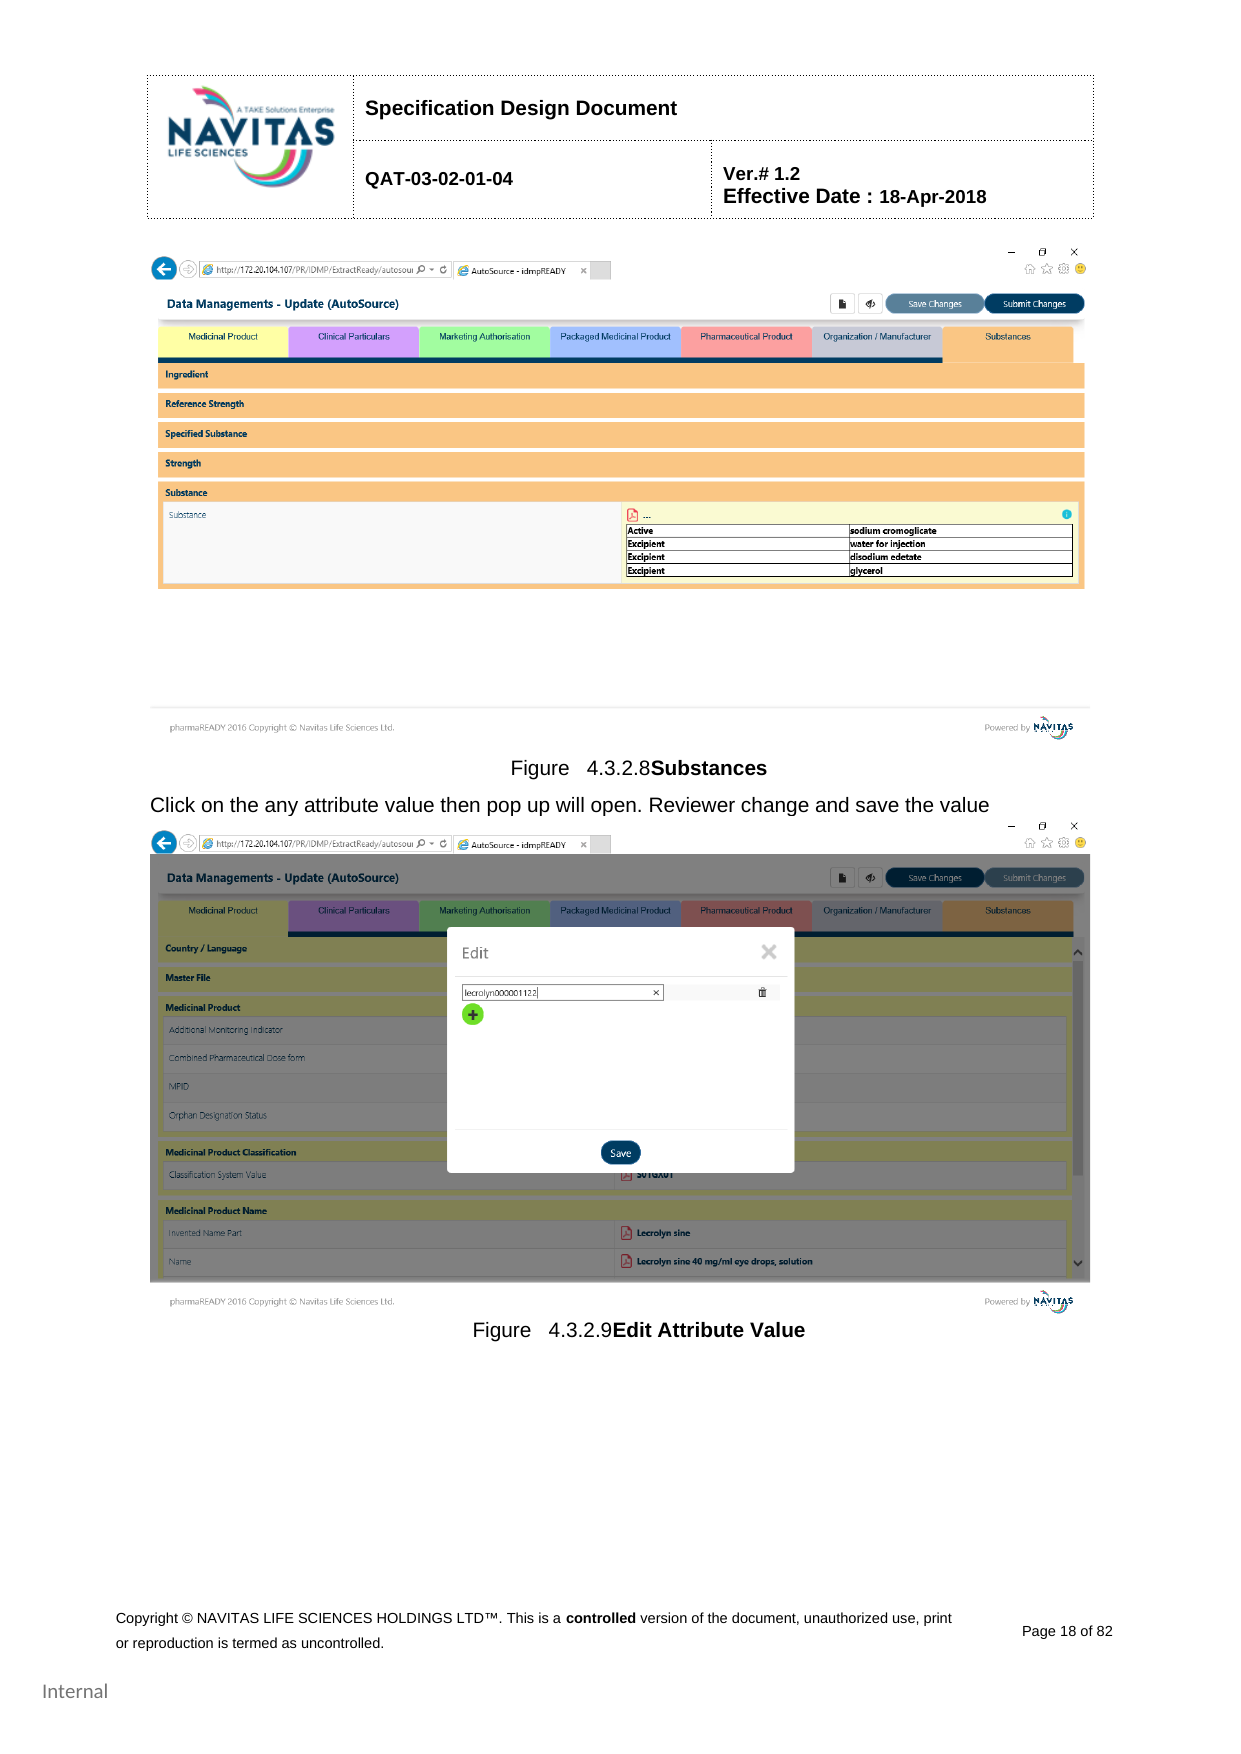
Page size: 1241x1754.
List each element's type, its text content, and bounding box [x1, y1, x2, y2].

text Figure 4.3.2.8Substances [187, 756, 1090, 780]
picture [150, 816, 1091, 1318]
picture [150, 242, 1091, 744]
text Click on the any attribute value then pop up will open. Reviewer change and save the value [150, 793, 1090, 816]
picture [157, 82, 342, 194]
text Figure 4.3.2.9Edit Attribute Value [187, 1318, 1090, 1342]
